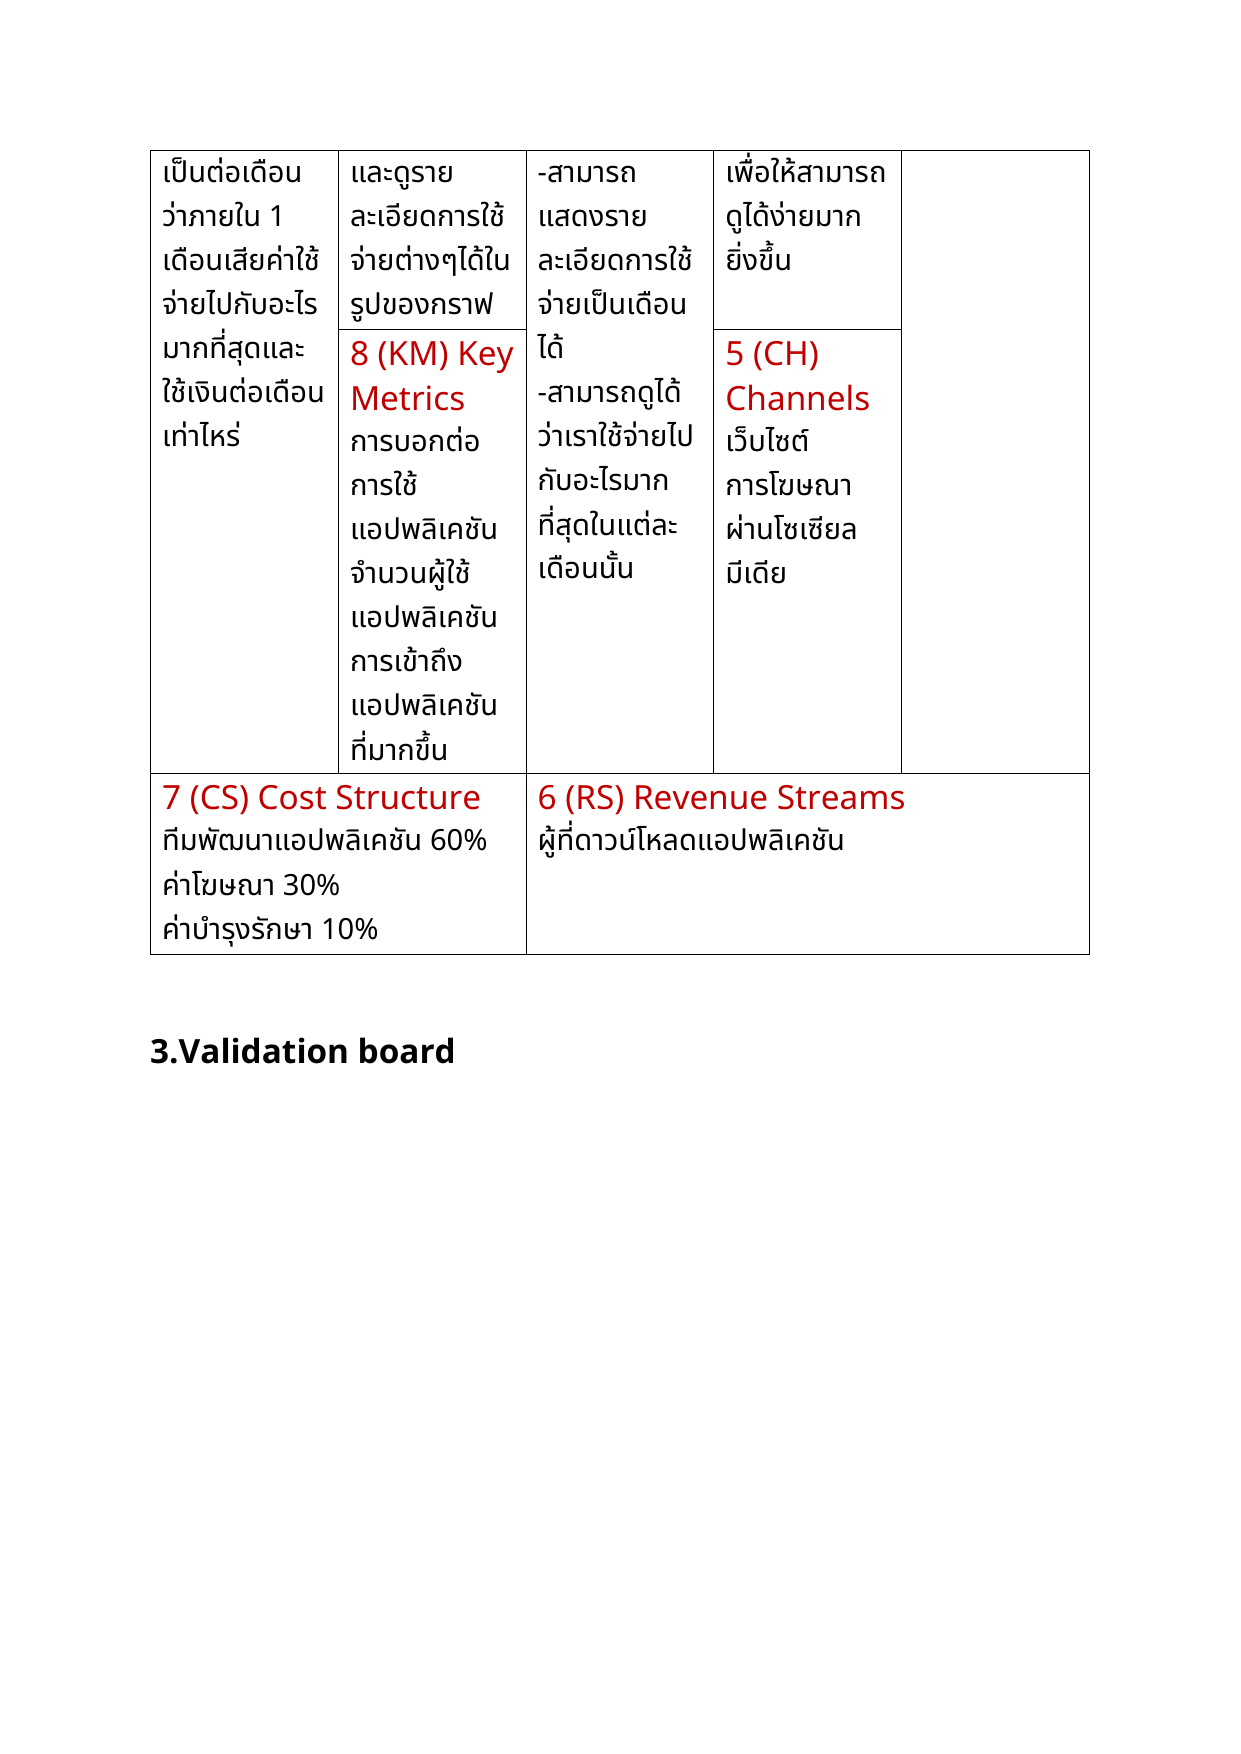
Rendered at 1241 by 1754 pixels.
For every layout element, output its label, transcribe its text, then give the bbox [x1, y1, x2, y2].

table_cell 5 (CH) Channels เว็บไซต์ การโฆษณาผ่านโซเซียลมีเดีย [714, 330, 901, 773]
table_cell 6 (RS) Revenue Streams ผู้ที่ดาวน์โหลดแอปพลิเคชัน [527, 774, 1089, 954]
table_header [339, 151, 526, 329]
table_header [902, 151, 1089, 773]
text 3.Validation board [150, 1028, 1090, 1073]
table_cell 8 (KM) Key Metrics การบอกต่อการใช้แอปพลิเคชัน จำนวนผู้ใช้แอปพลิเคชัน การเข้าถึงแอปพลิเคชันที่มากขึ้น [339, 330, 526, 773]
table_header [527, 151, 713, 773]
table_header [714, 151, 901, 329]
table_cell 7 (CS) Cost Structure ทีมพัฒนาแอปพลิเคชัน 60% ค่าโฆษณา 30% ค่าบำรุงรักษา 10% [151, 774, 526, 954]
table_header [151, 151, 338, 773]
